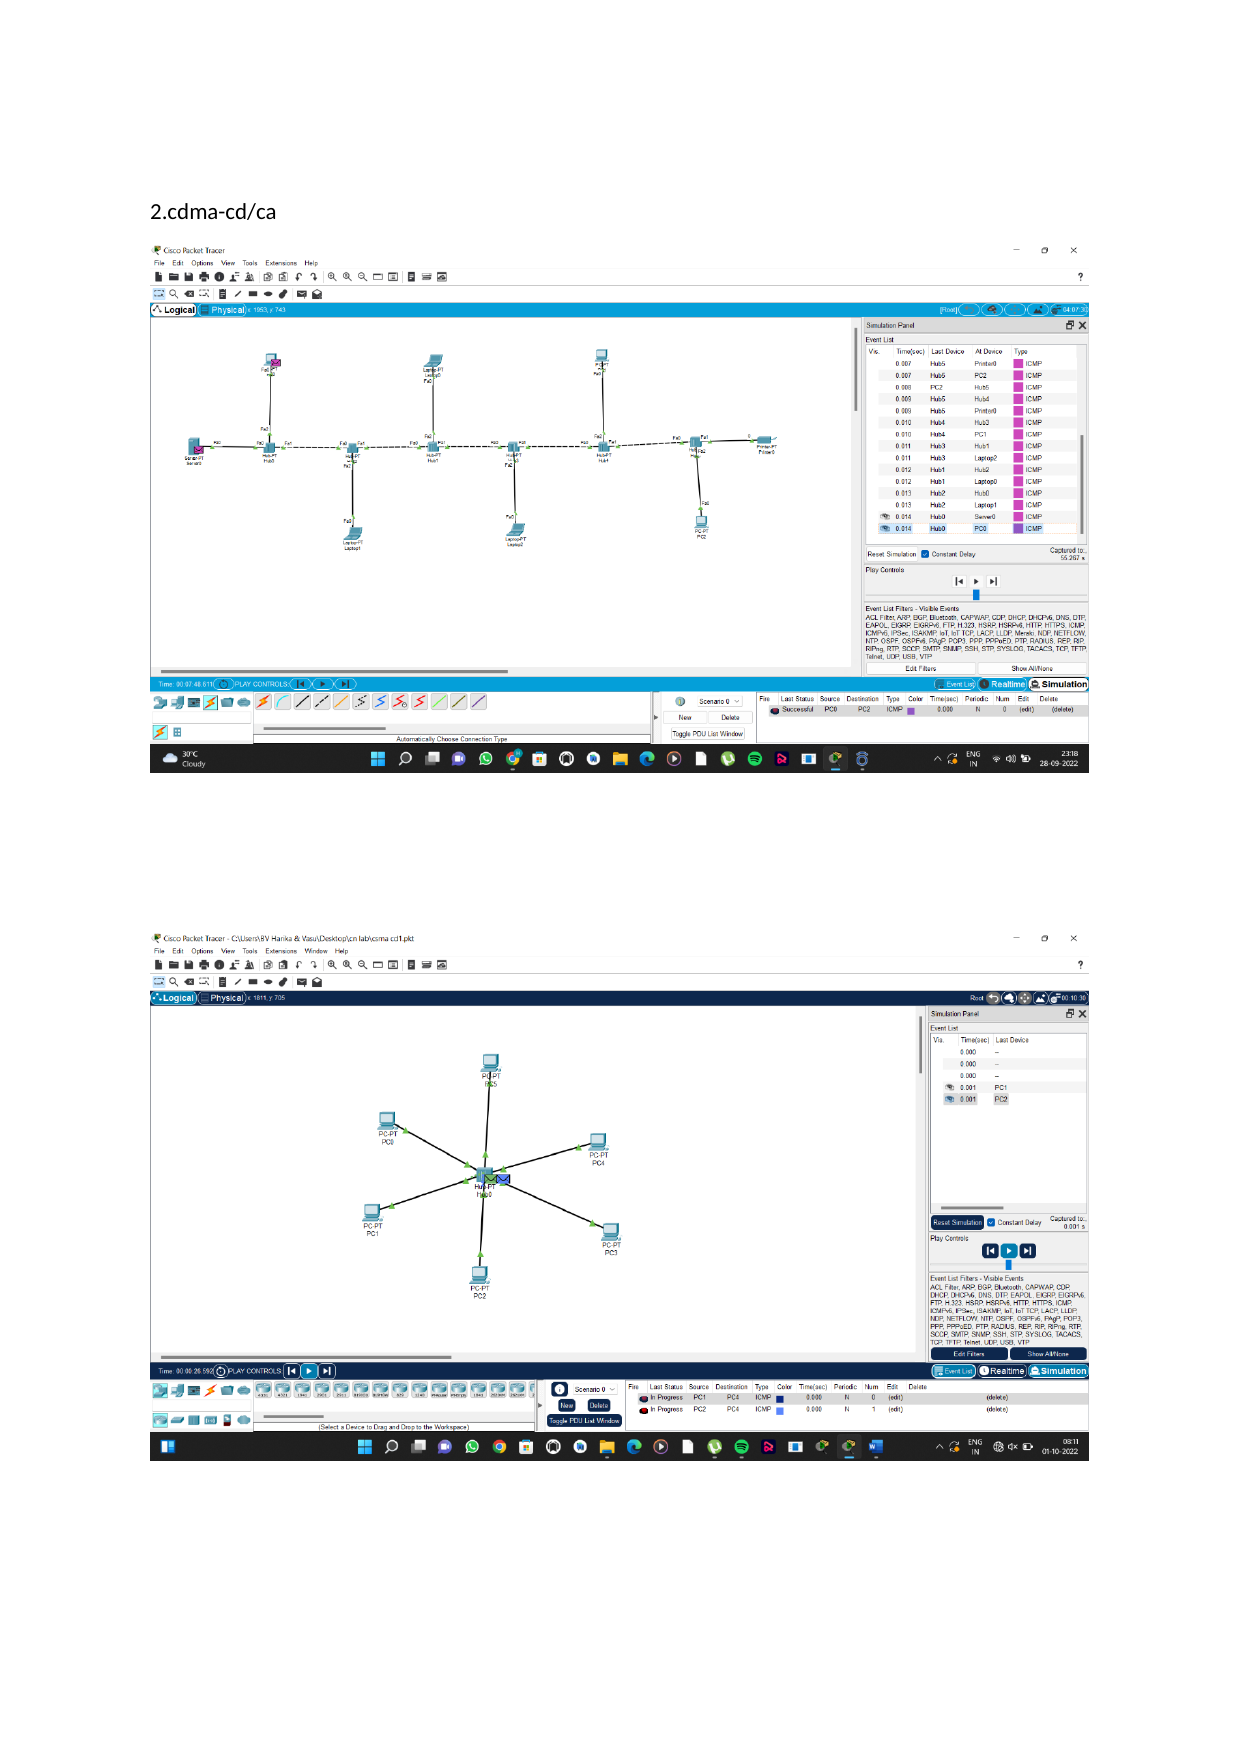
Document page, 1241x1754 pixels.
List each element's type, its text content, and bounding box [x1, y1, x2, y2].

picture [1031, 1367, 1039, 1374]
picture [935, 679, 943, 688]
picture [999, 682, 1014, 687]
picture [150, 932, 1089, 1461]
picture [980, 680, 988, 688]
picture [150, 243, 1089, 773]
text 2.cdma-cd/ca [150, 197, 1090, 225]
picture [989, 306, 995, 313]
